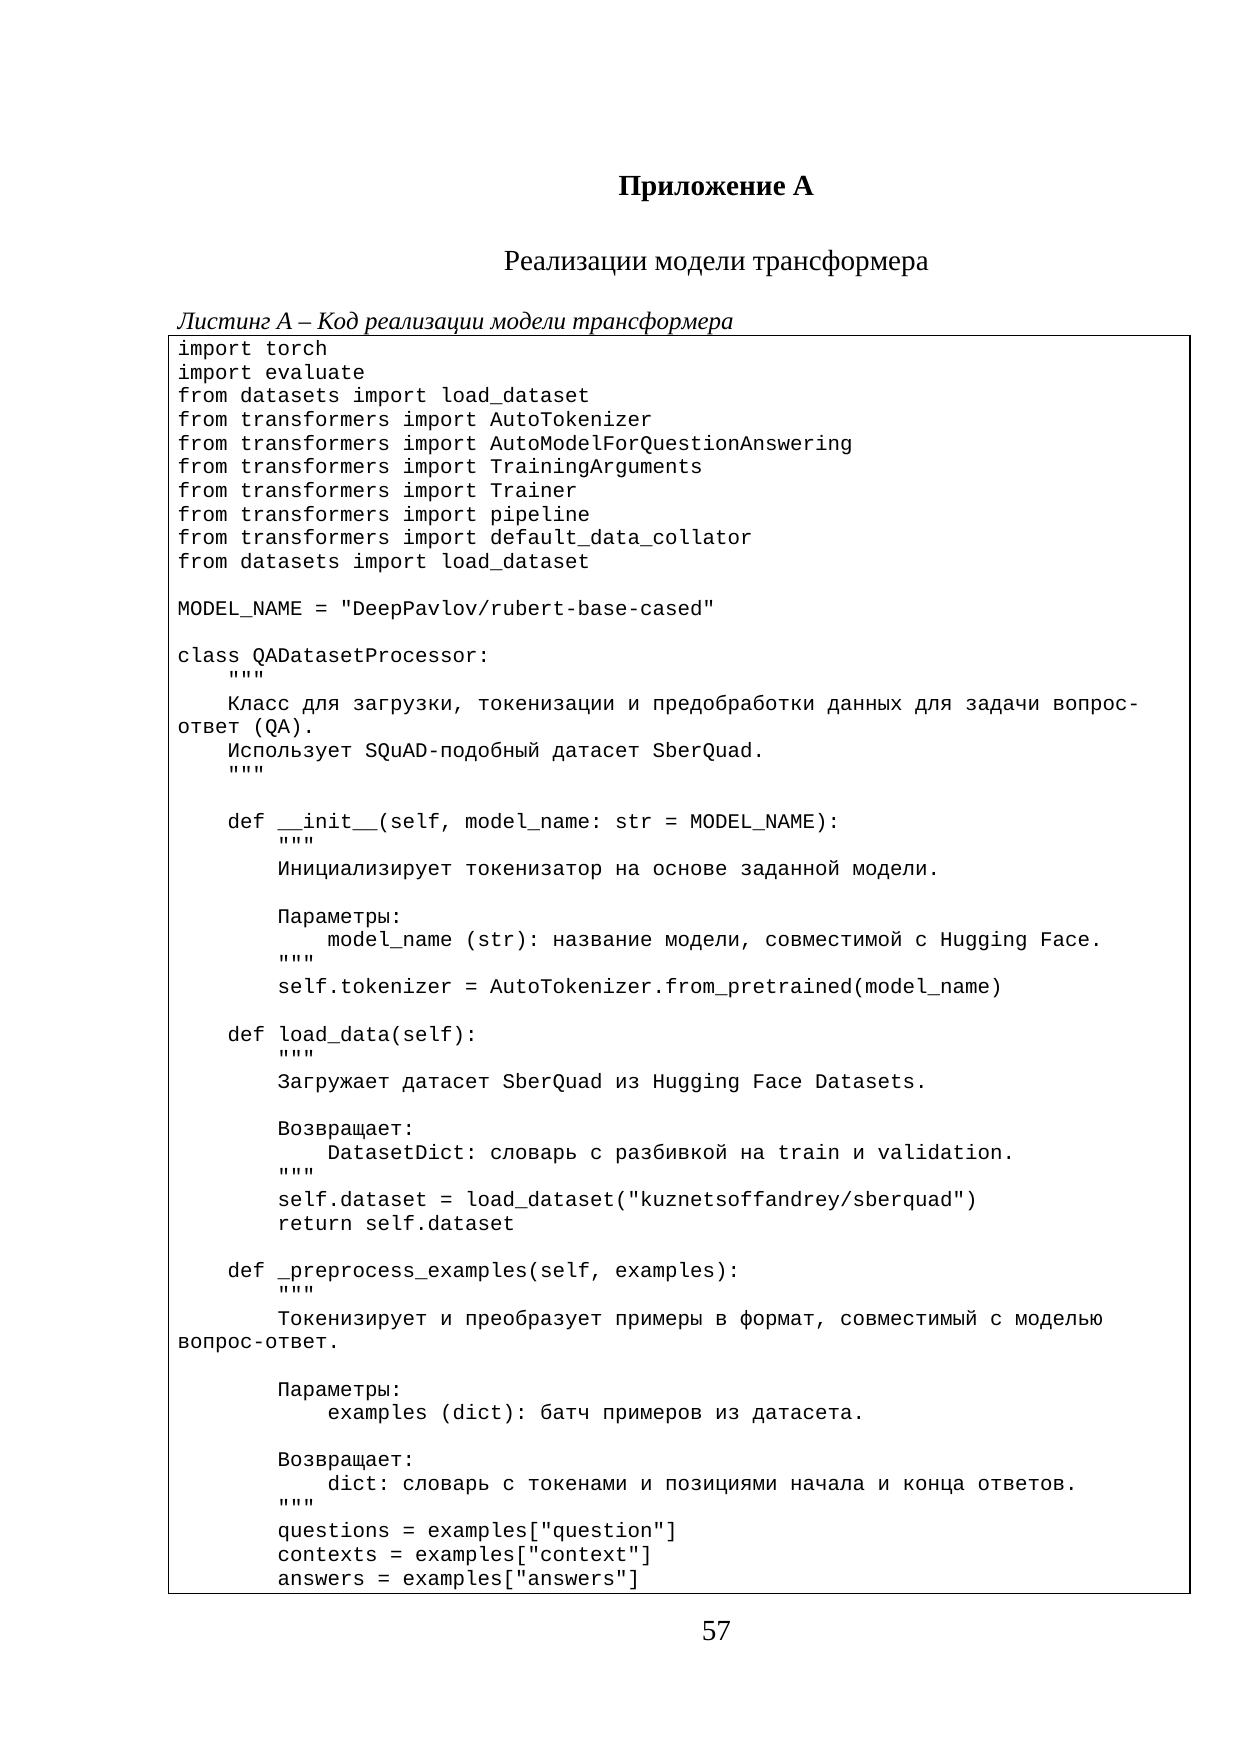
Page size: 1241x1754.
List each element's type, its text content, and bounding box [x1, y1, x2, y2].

text class QADatasetProcessor: [177, 646, 1181, 669]
text """ [177, 1284, 1181, 1308]
text def load_data(self): [177, 1024, 1181, 1047]
text from transformers import AutoModelForQuestionAnswering [177, 433, 1181, 456]
text from datasets import load_dataset [177, 385, 1181, 409]
text self.tokenizer = AutoTokenizer.from_pretrained(model_name) [177, 977, 1181, 1000]
text Листинг А – Код реализации модели трансформера [177, 306, 1181, 335]
text return self.dataset [177, 1213, 1181, 1237]
text from transformers import pipeline [177, 504, 1181, 527]
text Реализации модели трансформера [177, 243, 1181, 277]
text Класс для загрузки, токенизации и предобработки данных для задачи вопрос-ответ (QA). [177, 693, 1181, 740]
text model_name (str): название модели, совместимой с Hugging Face. [177, 929, 1181, 953]
subtitle Приложение А [177, 168, 1181, 202]
text Параметры: [177, 1378, 1181, 1402]
text from datasets import load_dataset [177, 551, 1181, 574]
text Инициализирует токенизатор на основе заданной модели. [177, 858, 1181, 882]
text """ [177, 764, 1181, 787]
text from transformers import AutoTokenizer [177, 409, 1181, 433]
text dict: словарь с токенами и позициями начала и конца ответов. [177, 1473, 1181, 1497]
text from transformers import TrainingArguments [177, 456, 1181, 480]
text """ [177, 1166, 1181, 1189]
text Токенизирует и преобразует примеры в формат, совместимый с моделью вопрос-ответ. [177, 1308, 1181, 1355]
text Возвращает: [177, 1118, 1181, 1142]
text def __init__(self, model_name: str = MODEL_NAME): [177, 811, 1181, 835]
text from transformers import Trainer [177, 480, 1181, 504]
text def _preprocess_examples(self, examples): [177, 1260, 1181, 1284]
text from transformers import default_data_collator [177, 527, 1181, 551]
text """ [177, 1497, 1181, 1520]
text Параметры: [177, 906, 1181, 929]
text self.dataset = load_dataset("kuznetsoffandrey/sberquad") [177, 1189, 1181, 1213]
text questions = examples["question"] [177, 1520, 1181, 1544]
text """ [177, 835, 1181, 858]
text MODEL_NAME = "DeepPavlov/rubert-base-cased" [177, 598, 1181, 622]
text import evaluate [177, 362, 1181, 385]
text answers = examples["answers"] [169, 1564, 1189, 1593]
text """ [177, 953, 1181, 977]
text """ [177, 1047, 1181, 1071]
text examples (dict): батч примеров из датасета. [177, 1402, 1181, 1426]
text contexts = examples["context"] [177, 1544, 1181, 1564]
text """ [177, 669, 1181, 693]
text Возвращает: [177, 1449, 1181, 1473]
text Использует SQuAD-подобный датасет SberQuad. [177, 740, 1181, 764]
text Загружает датасет SberQuad из Hugging Face Datasets. [177, 1071, 1181, 1095]
text import torch [169, 336, 1189, 362]
text DatasetDict: словарь с разбивкой на train и validation. [177, 1142, 1181, 1166]
